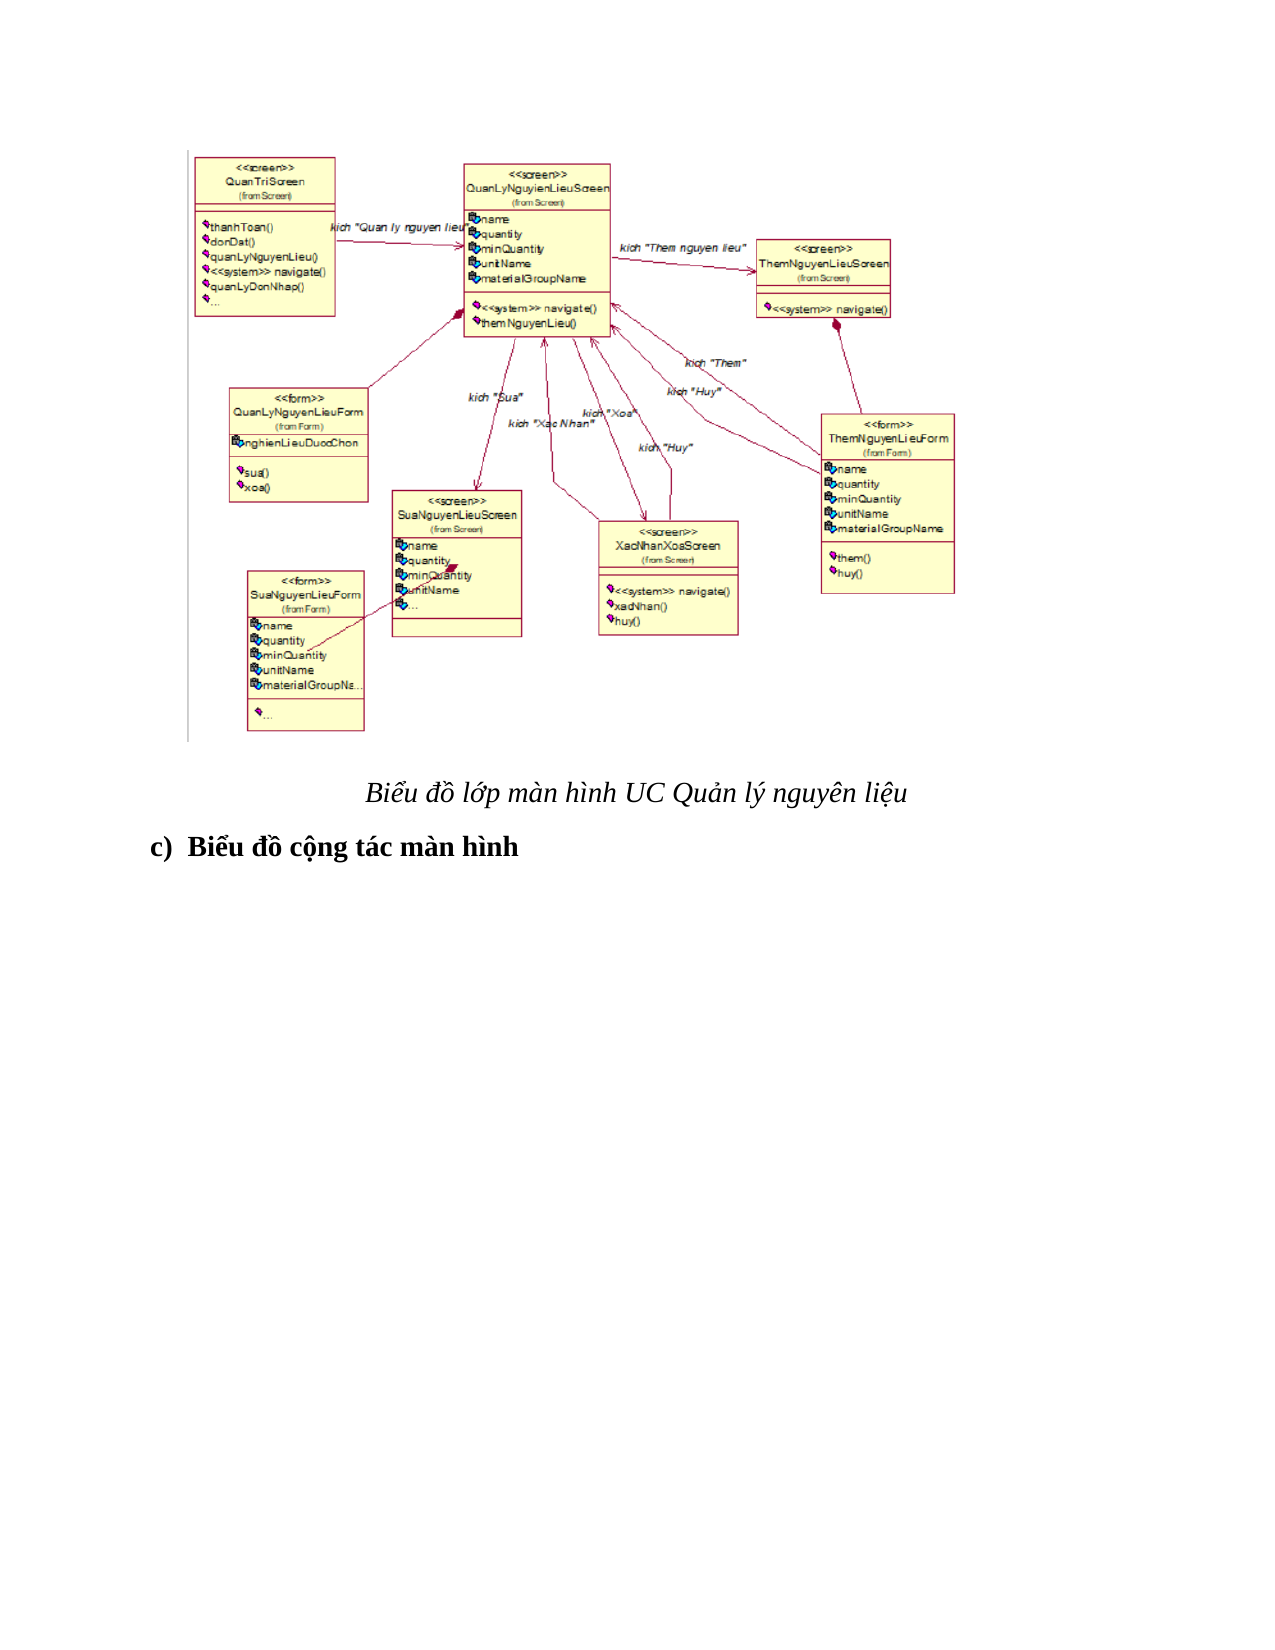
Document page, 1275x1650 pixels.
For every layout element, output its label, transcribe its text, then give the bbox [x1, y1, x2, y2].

text Biểu đồ lớp màn hình UC Quản lý nguyên liệu [150, 775, 1125, 809]
list Biểu đồ cộng tác màn hình [150, 829, 1125, 863]
picture [187, 150, 968, 742]
